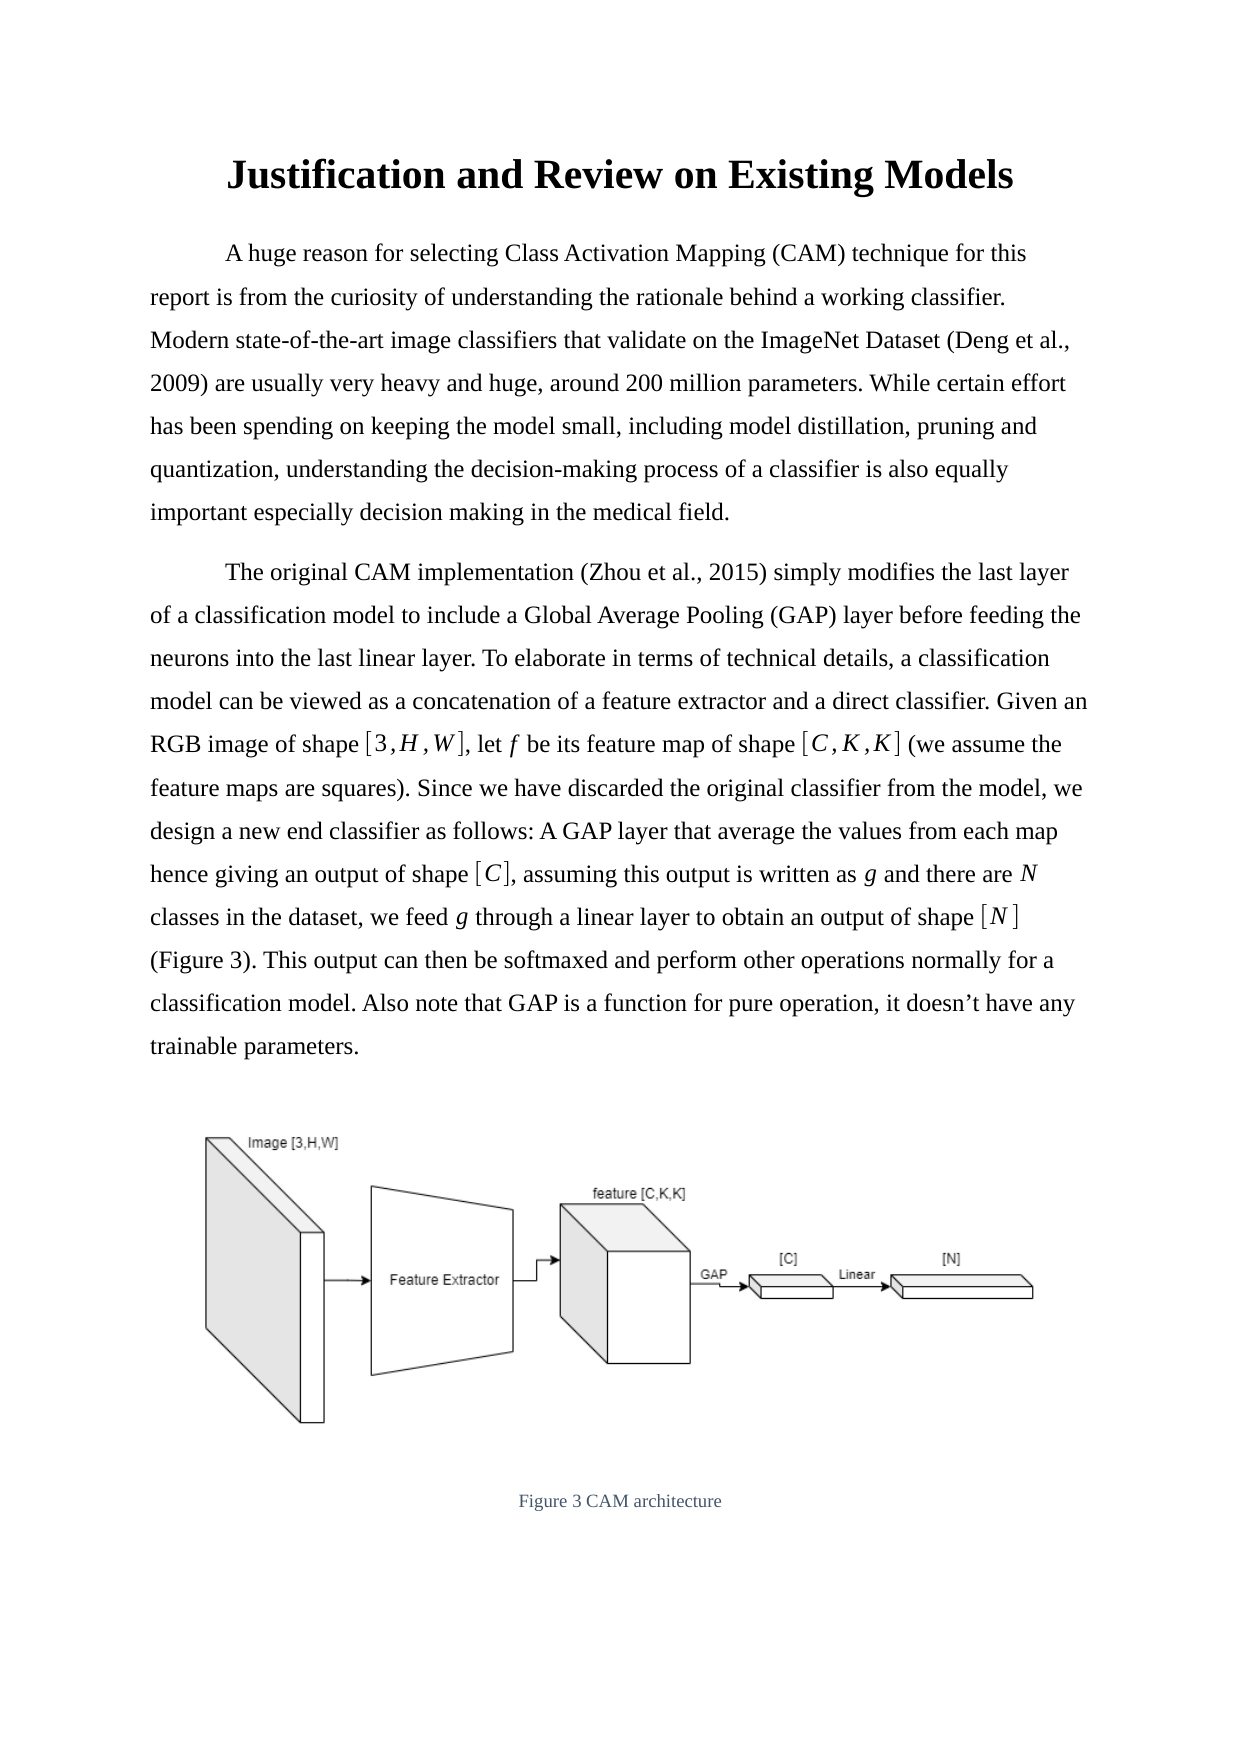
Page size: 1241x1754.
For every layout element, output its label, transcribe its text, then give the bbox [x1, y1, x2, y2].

text Figure 3 CAM architecture [150, 1490, 1090, 1512]
text The original CAM implementation (Zhou et al., 2015) simply modifies the last layer of a classification model to include a Global Average Pooling (GAP) layer before feeding the neurons into the last linear layer. To elaborate in terms of technical details, a classification model can be viewed as a concatenation of a feature extractor and a direct classifier. Given an RGB image of shape , let be its feature map of shape (we assume the feature maps are squares). Since we have discarded the original classifier from the model, we design a new end classifier as follows: A GAP layer that average the values from each map hence giving an output of shape , assuming this output is written as and there are classes in the dataset, we feed through a linear layer to obtain an output of shape (Figure 3). This output can then be softmaxed and perform other operations normally for a classification model. Also note that GAP is a function for pure operation, it doesn’t have any trainable parameters. [150, 557, 1090, 1060]
subtitle Justification and Review on Existing Models [150, 150, 1090, 198]
picture [170, 1091, 1070, 1460]
text A huge reason for selecting Class Activation Mapping (CAM) technique for this report is from the curiosity of understanding the rationale behind a working classifier. Modern state-of-the-art image classifiers that validate on the ImageNet Dataset (Deng et al., 2009) are usually very heavy and huge, around 200 million parameters. While certain effort has been spending on keeping the model small, including model distillation, pruning and quantization, understanding the decision-making process of a classifier is also equally important especially decision making in the medical field. [150, 238, 1090, 526]
